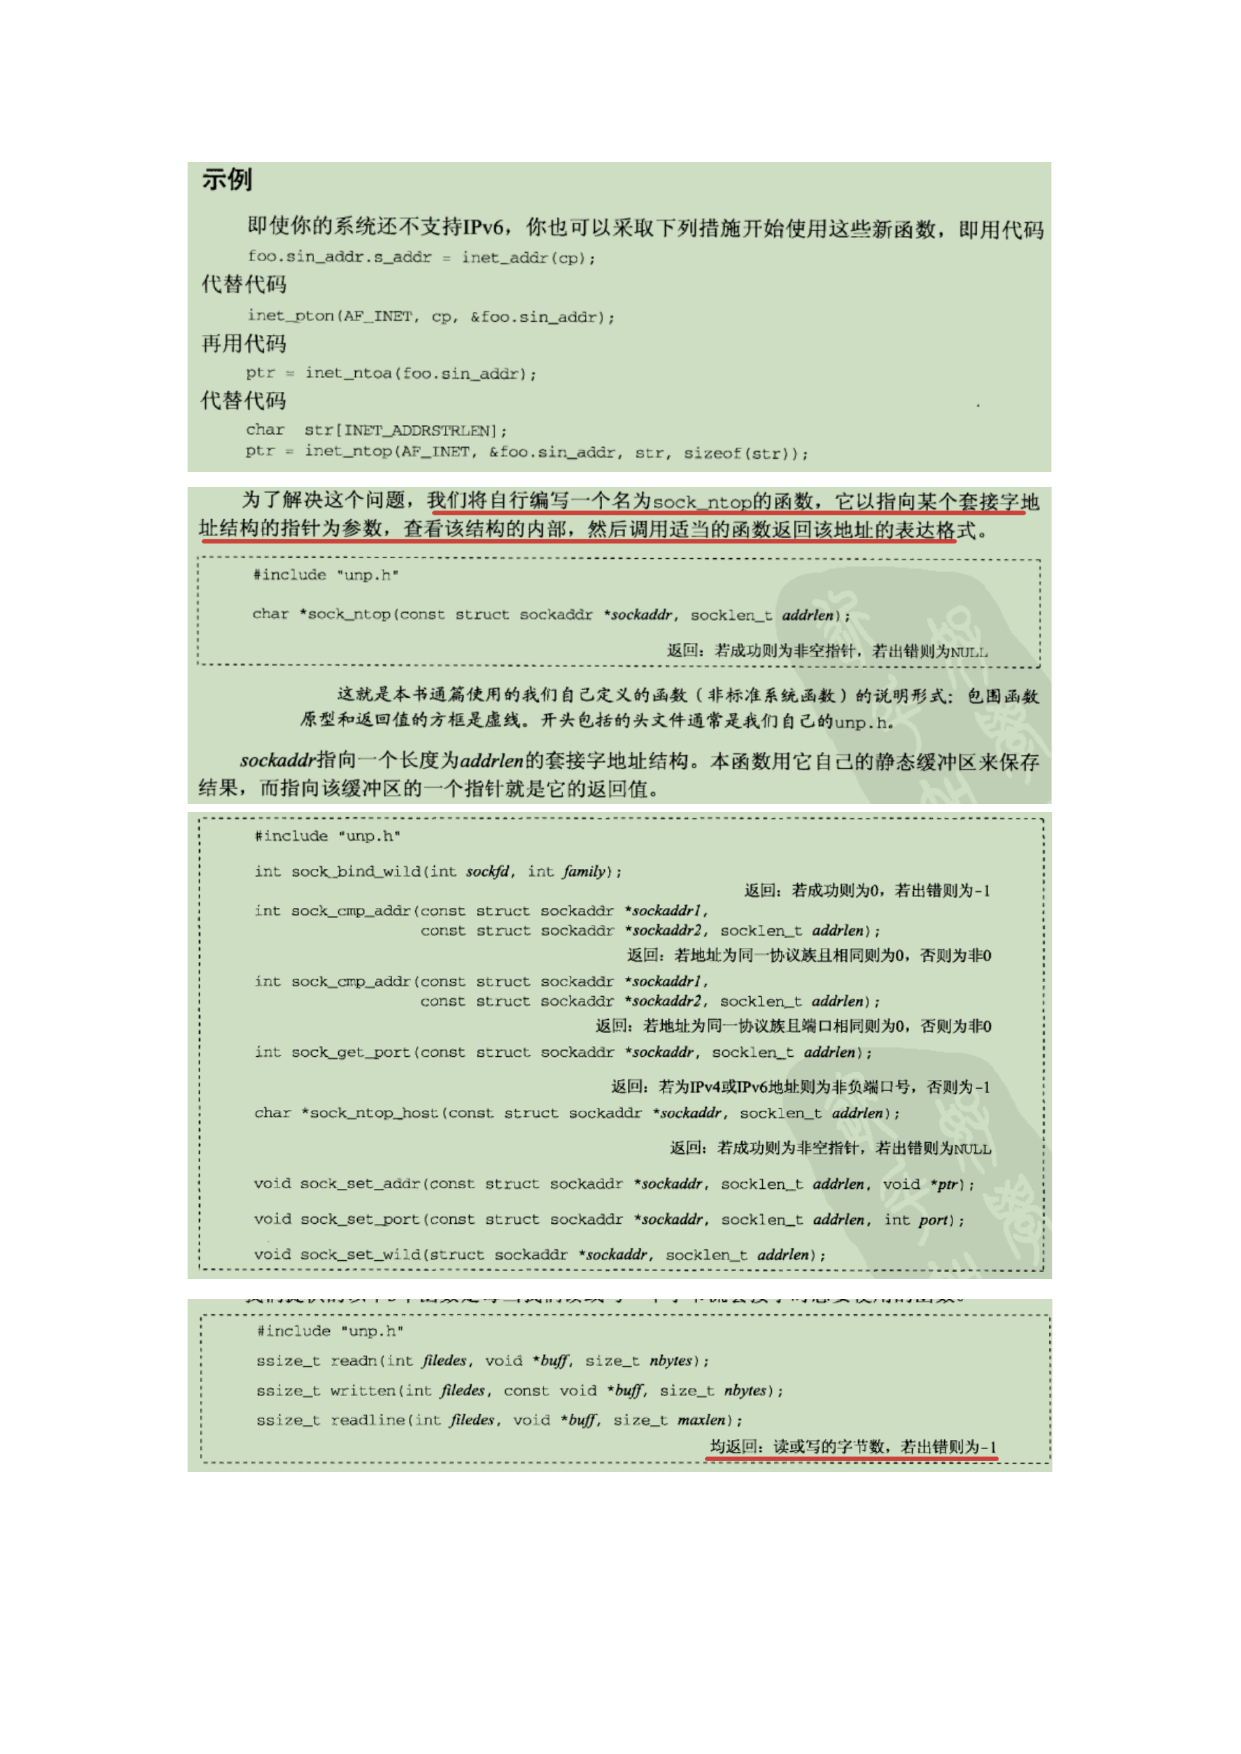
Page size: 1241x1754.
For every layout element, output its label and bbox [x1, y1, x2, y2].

picture [187, 1299, 1053, 1472]
picture [187, 487, 1052, 804]
picture [187, 812, 1053, 1279]
picture [187, 162, 1052, 472]
